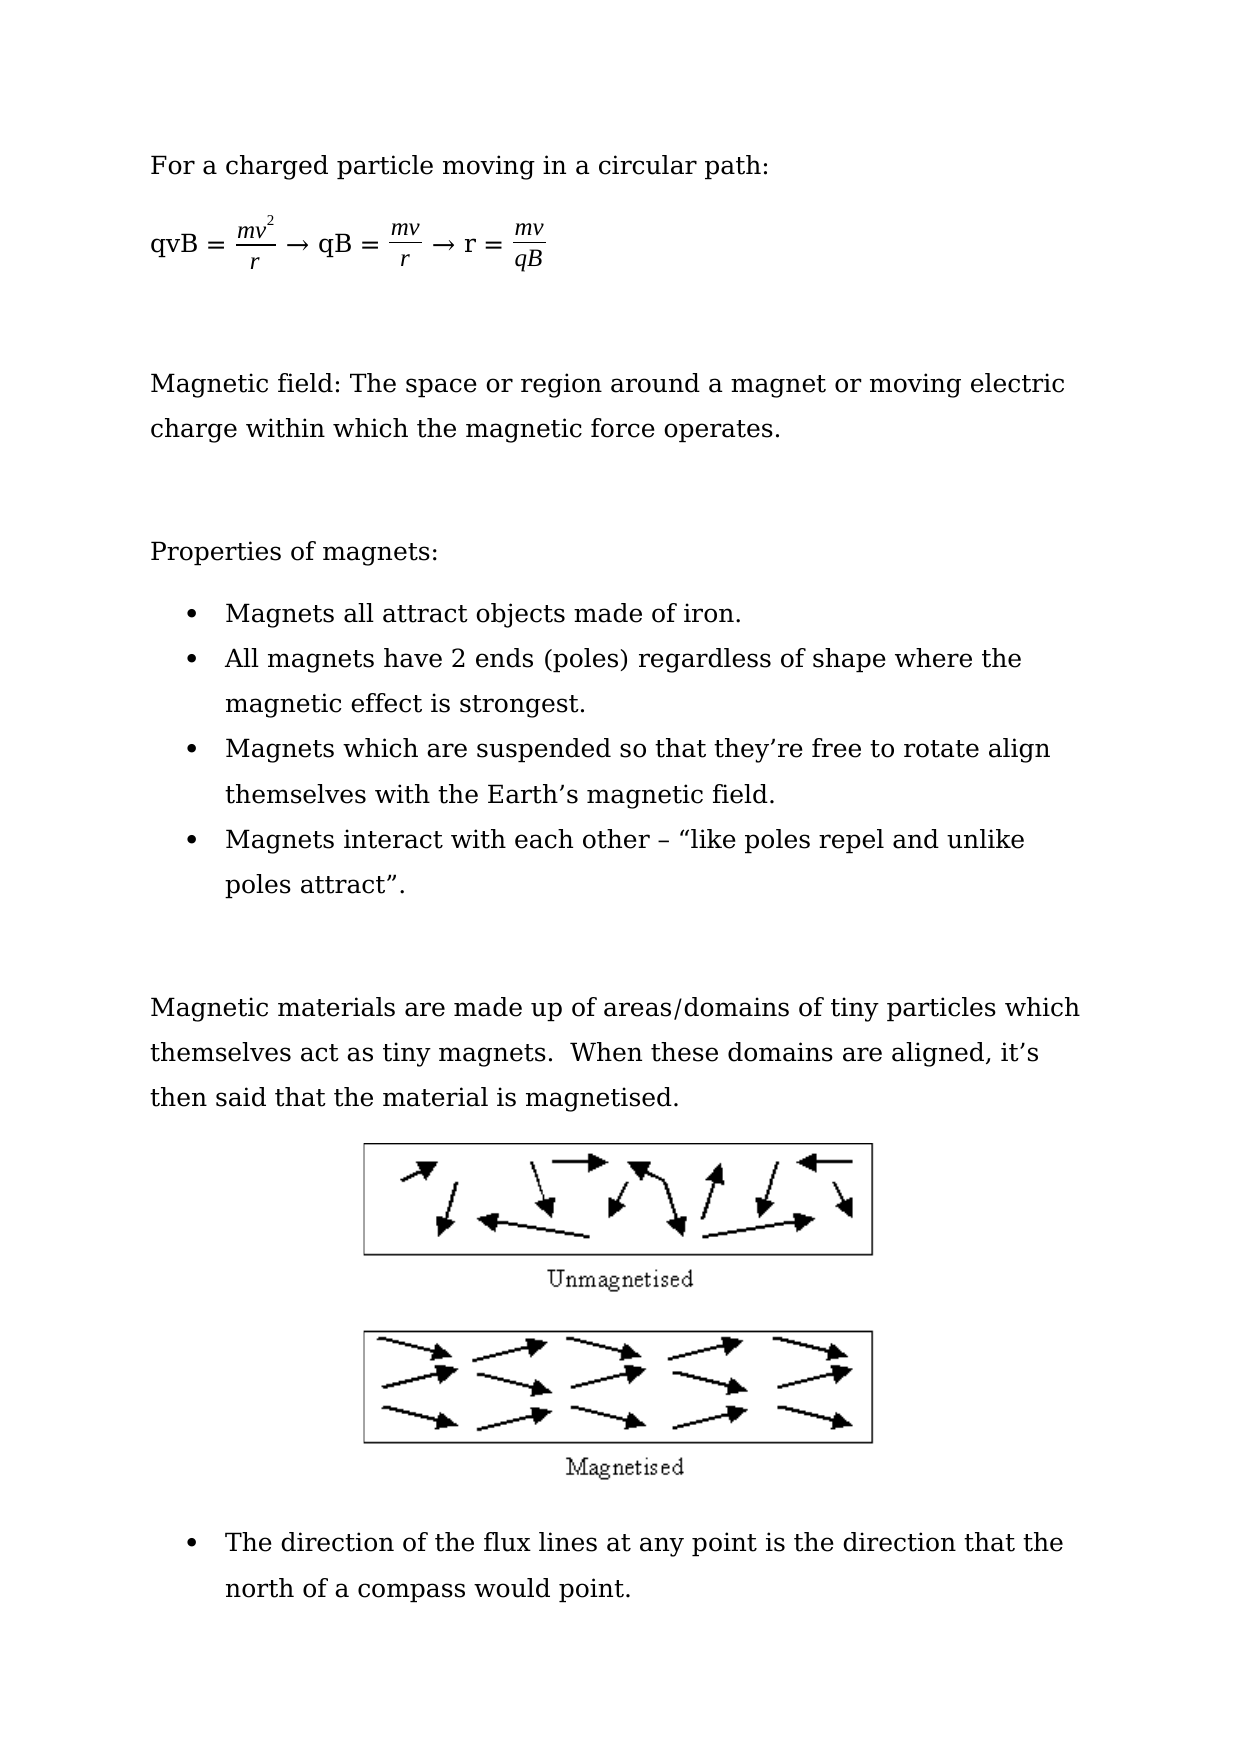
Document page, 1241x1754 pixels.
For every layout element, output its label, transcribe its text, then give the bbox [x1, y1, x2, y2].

text Magnetic materials are made up of areas/domains of tiny particles which themselves act as tiny magnets. When these domains are aligned, it’s then said that the material is magnetised. [150, 992, 1090, 1112]
text qvB = → qB = → r = [150, 212, 1090, 274]
list Magnets all attract objects made of iron. [187, 597, 1090, 628]
list Magnets interact with each other – “like poles repel and unlike poles attract”. [187, 823, 1090, 898]
list The direction of the flux lines at any point is the direction that the north of a compass would point. [187, 1527, 1090, 1602]
text Magnetic field: The space or region around a magnet or moving electric charge within which the magnetic force operates. [150, 367, 1090, 442]
list All magnets have 2 ends (poles) regardless of shape where the magnetic effect is strongest. [187, 643, 1090, 718]
text For a charged particle moving in a circular path: [150, 150, 1090, 180]
text Properties of magnets: [150, 536, 1090, 566]
list Magnets which are suspended so that they’re free to rotate align themselves with the Earth’s magnetic field. [187, 733, 1090, 808]
picture [363, 1143, 877, 1497]
